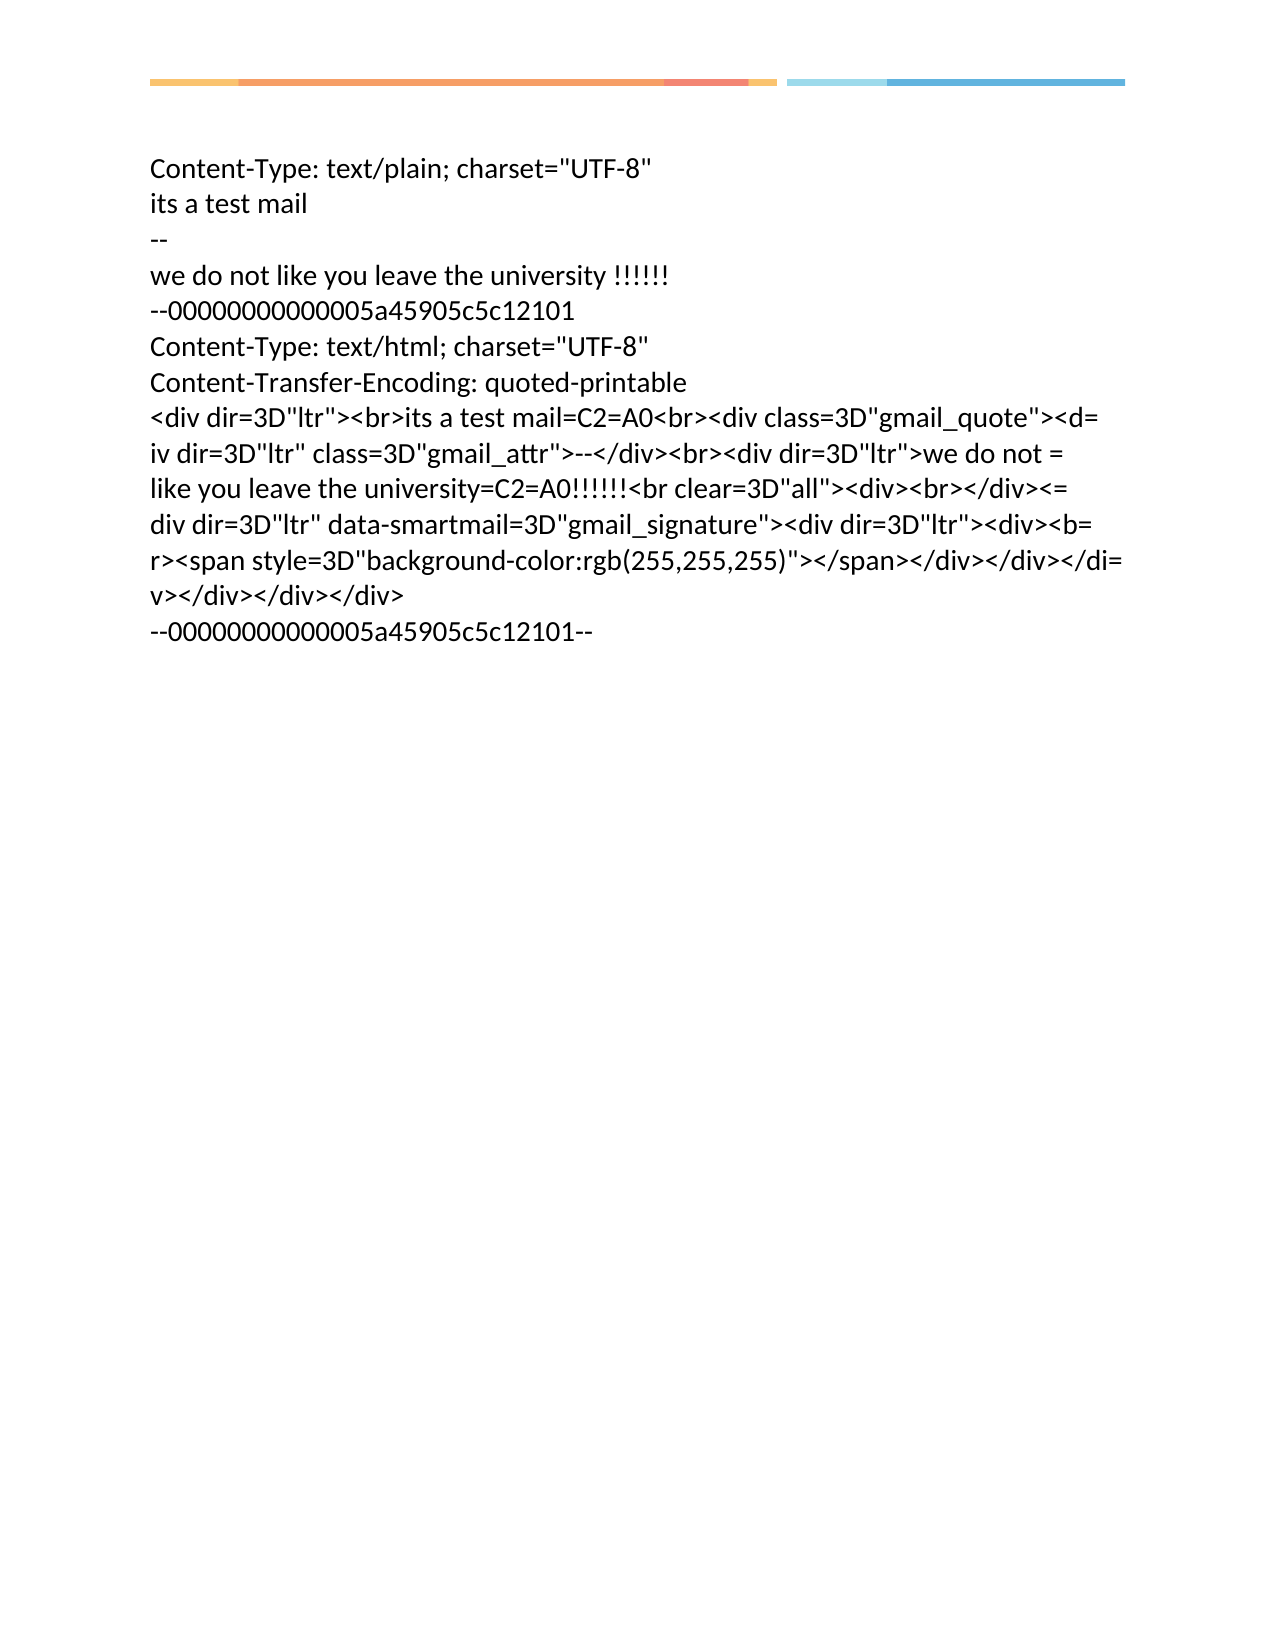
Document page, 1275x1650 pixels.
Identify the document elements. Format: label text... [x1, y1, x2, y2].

text Content-Type: text/plain; charset="UTF-8" [150, 150, 1125, 186]
text like you leave the university=C2=A0!!!!!!<br clear=3D"all"><div><br></div><= [150, 471, 1125, 506]
text div dir=3D"ltr" data-smartmail=3D"gmail_signature"><div dir=3D"ltr"><div><b= [150, 506, 1125, 542]
text v></div></div></div> [150, 577, 1125, 613]
text --00000000000005a45905c5c12101-- [150, 613, 1125, 649]
text its a test mail [150, 186, 1125, 221]
text iv dir=3D"ltr" class=3D"gmail_attr">--</div><br><div dir=3D"ltr">we do not = [150, 435, 1125, 471]
picture [150, 79, 1125, 86]
text <div dir=3D"ltr"><br>its a test mail=C2=A0<br><div class=3D"gmail_quote"><d= [150, 399, 1125, 435]
text -- [150, 221, 1125, 257]
text r><span style=3D"background-color:rgb(255,255,255)"></span></div></div></di= [150, 542, 1125, 577]
text Content-Type: text/html; charset="UTF-8" [150, 328, 1125, 364]
text Content-Transfer-Encoding: quoted-printable [150, 364, 1125, 399]
text --00000000000005a45905c5c12101 [150, 292, 1125, 328]
text we do not like you leave the university !!!!!! [150, 257, 1125, 292]
